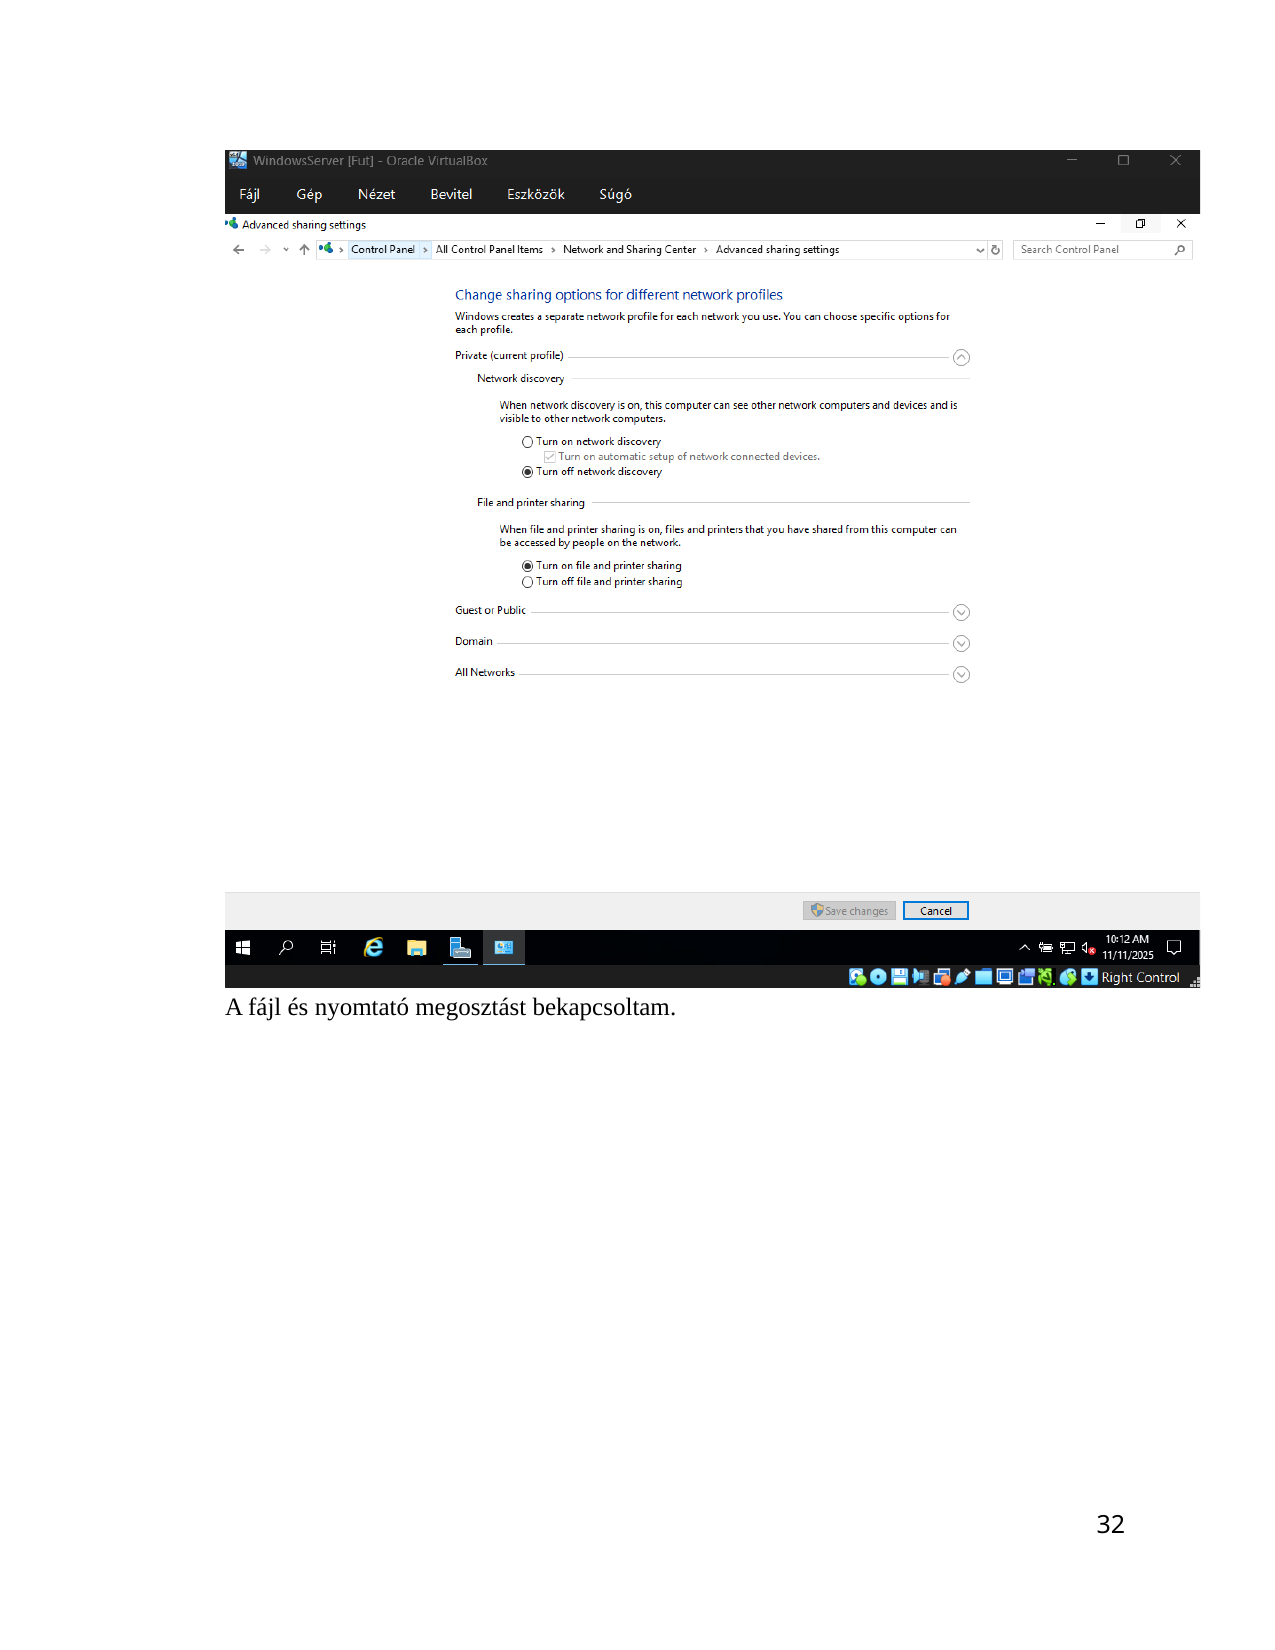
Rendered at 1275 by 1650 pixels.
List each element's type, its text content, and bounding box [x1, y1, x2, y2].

list A fájl és nyomtató megosztást bekapcsoltam. [225, 992, 1125, 1021]
picture [225, 150, 1200, 988]
